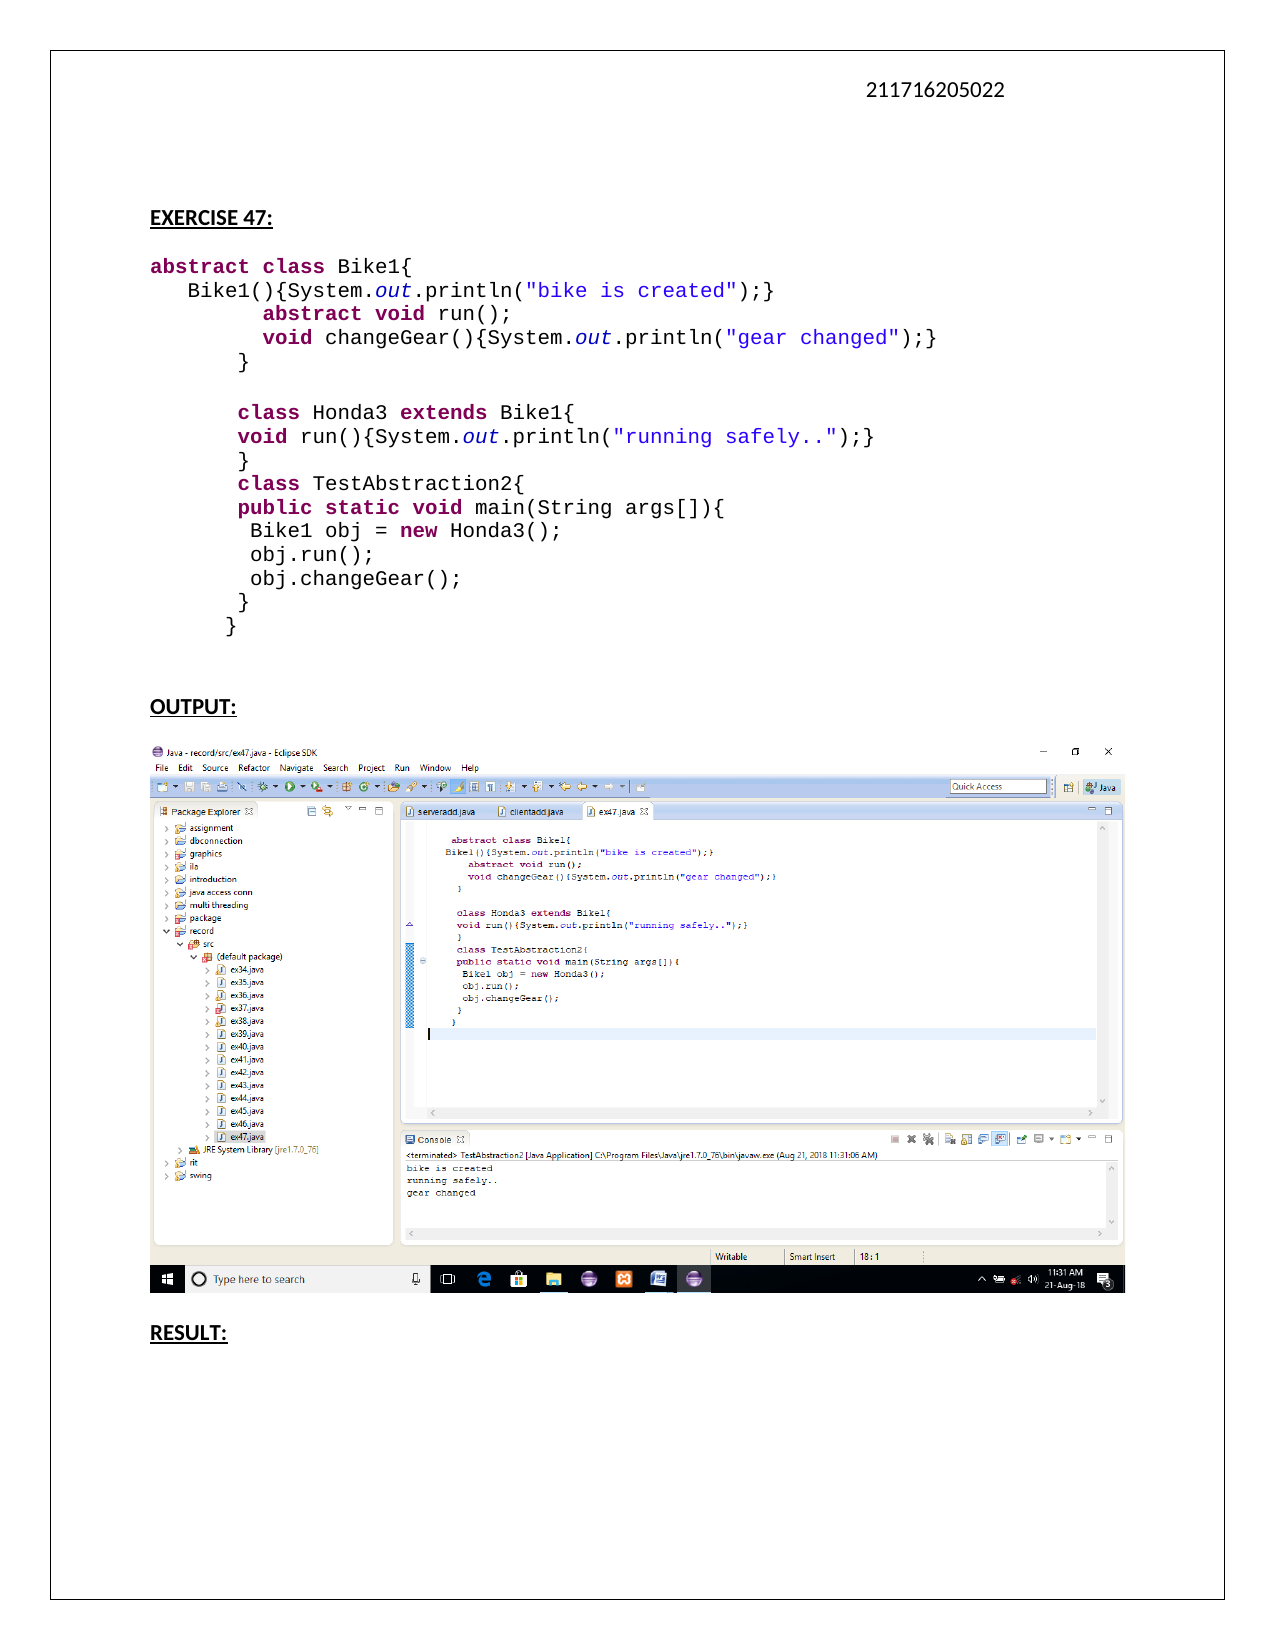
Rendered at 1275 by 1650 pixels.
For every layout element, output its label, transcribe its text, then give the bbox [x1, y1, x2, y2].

text obj.run(); [150, 544, 1125, 568]
text } [150, 449, 1125, 473]
text class Honda3 extends Bike1{ [150, 402, 1125, 426]
text obj.changeGear(); [150, 568, 1125, 591]
text abstract void run(); [150, 303, 1125, 327]
text OUTPUT: [150, 692, 1125, 720]
text } [150, 591, 1125, 615]
text EXERCISE 47: [150, 203, 1125, 231]
text class TestAbstraction2{ [150, 473, 1125, 497]
text void run(){System.out.println("running safely..");} [150, 426, 1125, 449]
text abstract class Bike1{ [150, 256, 1125, 280]
text } [150, 615, 1125, 639]
text Bike1(){System.out.println("bike is created");} [150, 280, 1125, 303]
text public static void main(String args[]){ [150, 497, 1125, 521]
picture [150, 744, 1125, 1293]
text RESULT: [150, 1318, 1125, 1346]
text void changeGear(){System.out.println("gear changed");} [150, 327, 1125, 351]
text } [150, 351, 1125, 374]
text Bike1 obj = new Honda3(); [150, 521, 1125, 544]
